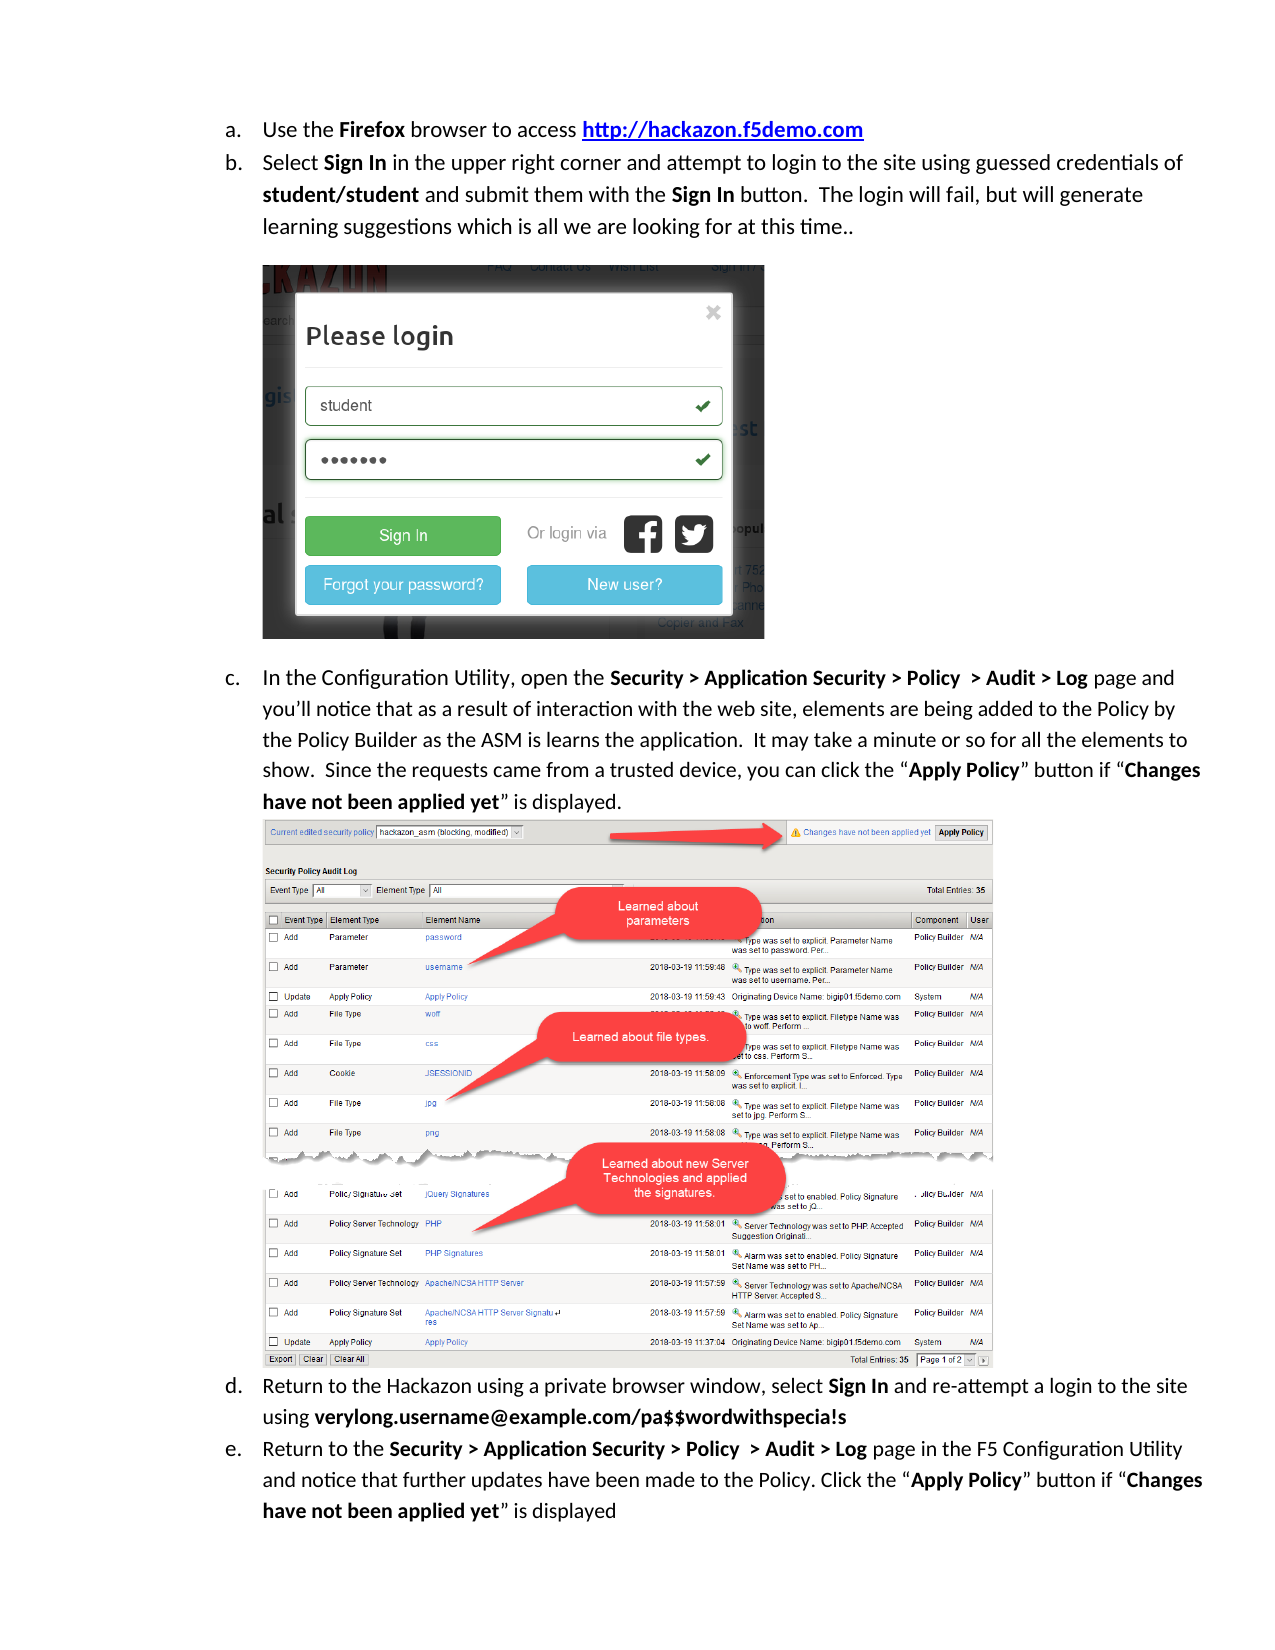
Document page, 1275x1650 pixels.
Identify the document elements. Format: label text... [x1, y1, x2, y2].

picture [262, 265, 765, 639]
list Select Sign In in the upper right corner and attempt to login to the site using guessed credentials of student/student and submit them with the Sign In button. The login will fail, but will generate learning suggestions which is all we are looking for at this time.. [225, 148, 1208, 240]
list Return to the Hackazon using a private browser window, select Sign In and re-attempt a login to the site using verylong.username@example.com/pa$$wordwithspecia!s [225, 1372, 1208, 1430]
list Return to the Security > Application Security > Policy > Audit > Log page in the F5 Configuration Utility and notice that further updates have been made to the Policy. Click the “Apply Policy” button if “Changes have not been applied yet” is displayed [225, 1434, 1208, 1523]
list Use the Firefox browser to access http://hackazon.f5demo.com [225, 115, 1208, 143]
picture [262, 819, 994, 1368]
list In the Configuration Utility, open the Security > Application Security > Policy > Audit > Log page and you’ll notice that as a result of interaction with the web site, elements are being added to the Policy by the Policy Builder as the ASM is learns the application. It may take a minute or so for all the elements to show. Since the requests came from a trusted device, you can click the “Apply Policy” button if “Changes have not been applied yet” is displayed. [225, 663, 1208, 816]
